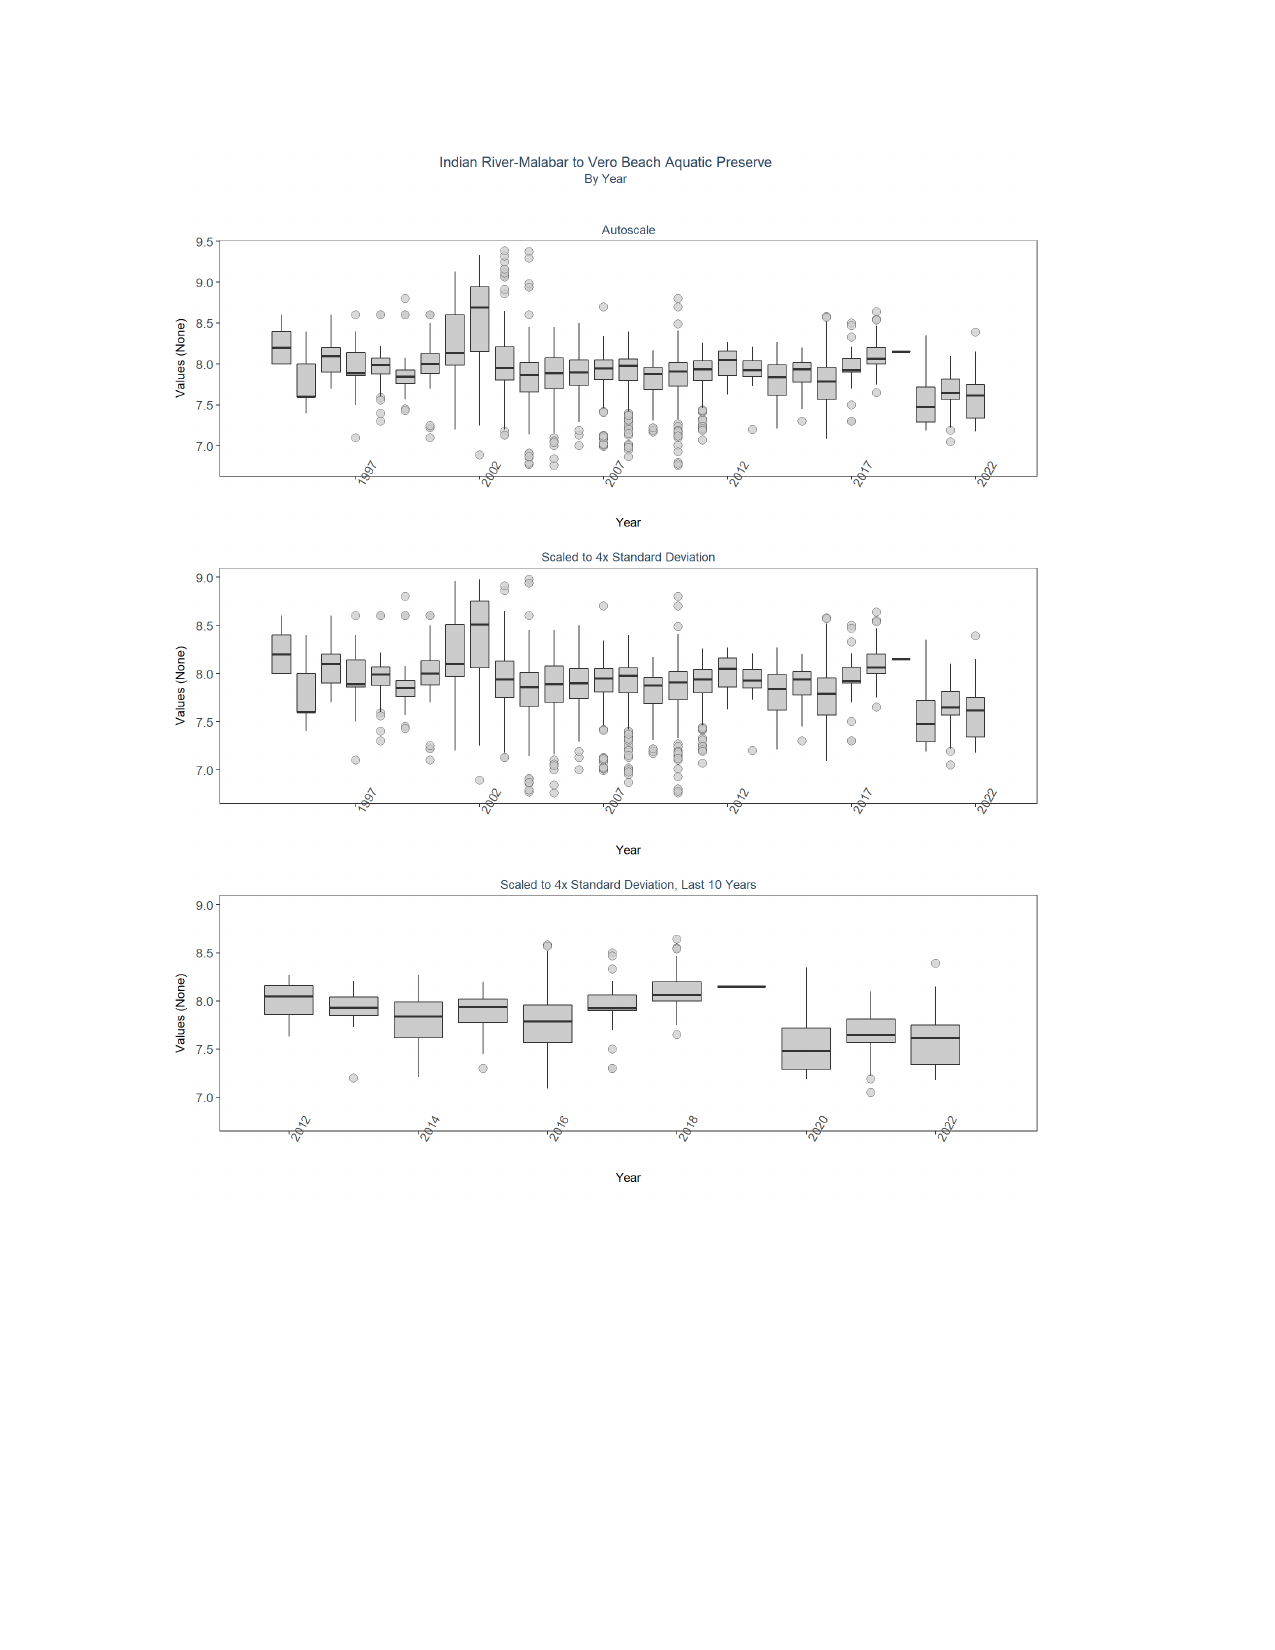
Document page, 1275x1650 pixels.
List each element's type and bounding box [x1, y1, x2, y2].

picture [168, 150, 1044, 1200]
